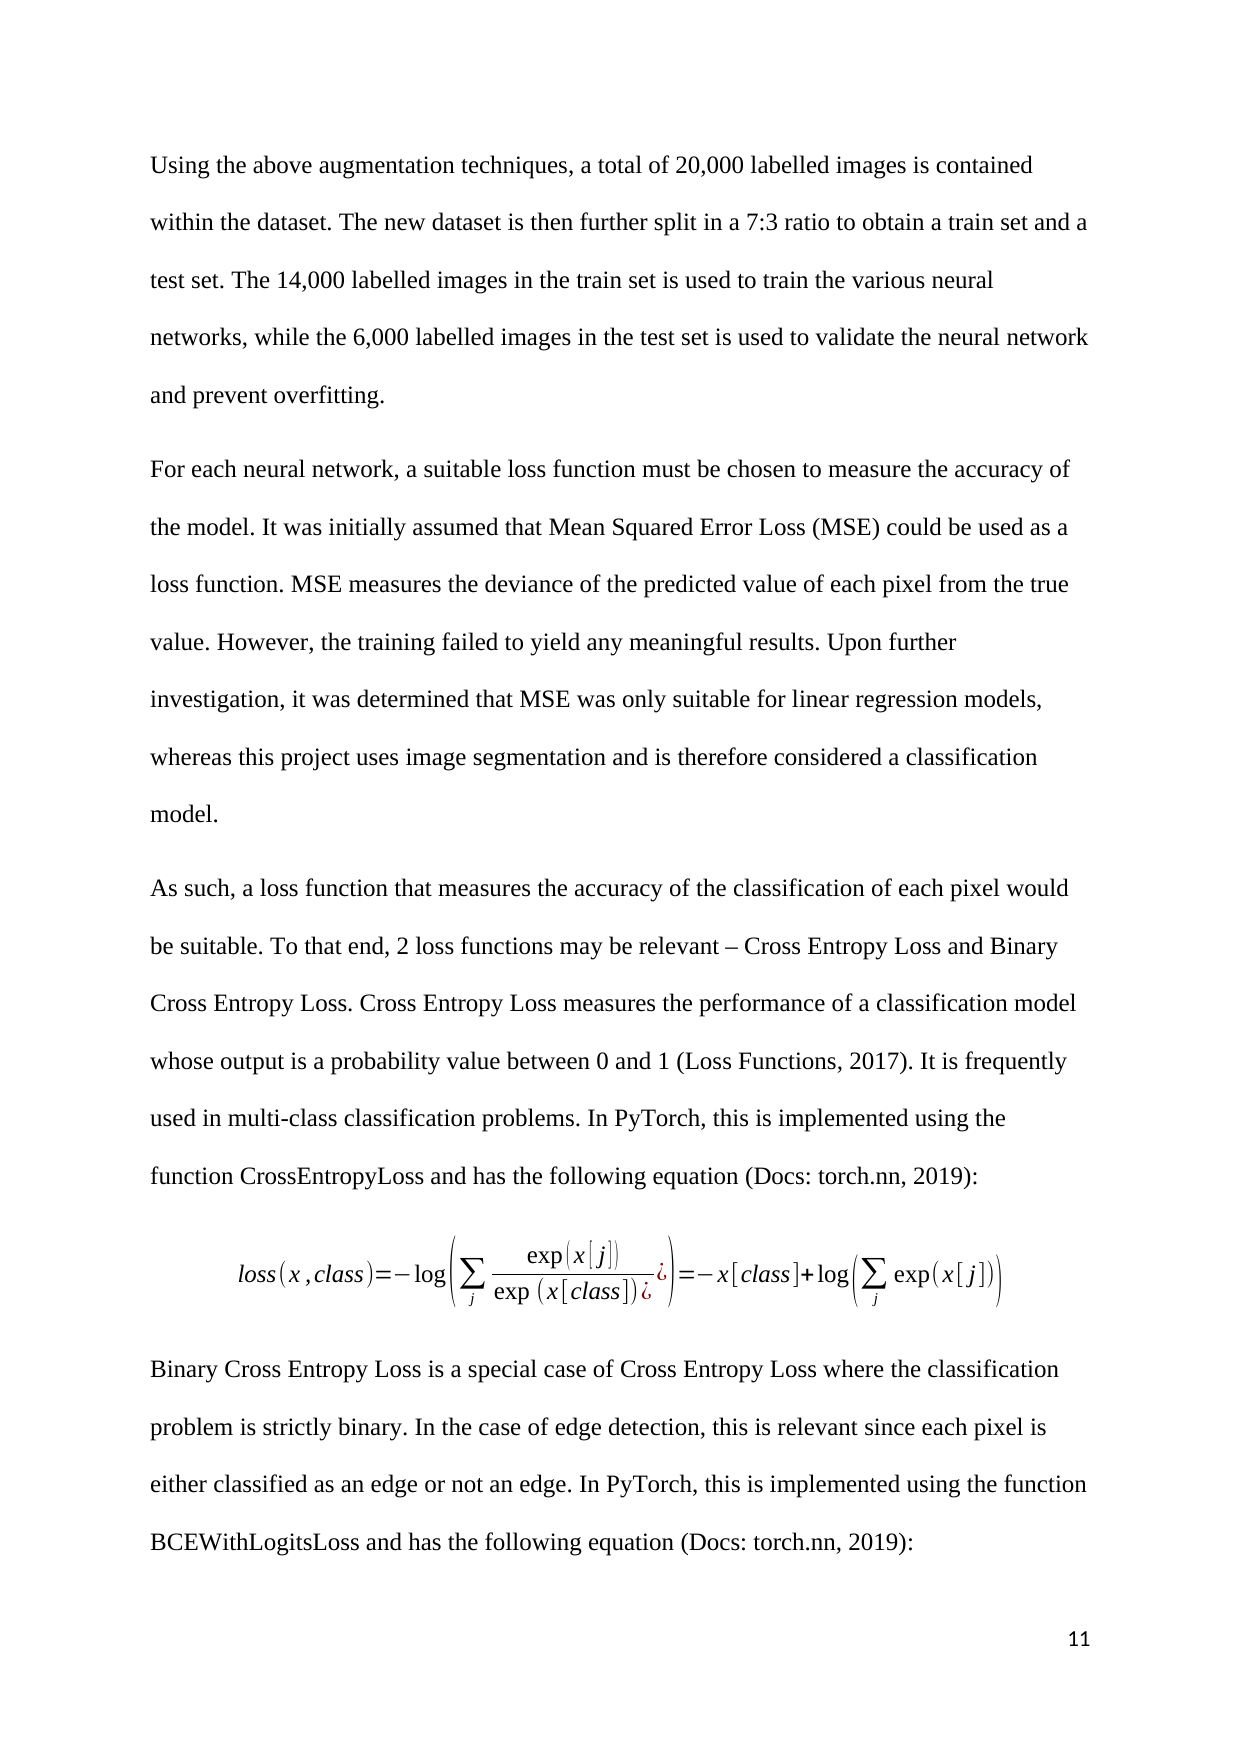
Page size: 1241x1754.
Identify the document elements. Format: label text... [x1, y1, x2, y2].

text Binary Cross Entropy Loss is a special case of Cross Entropy Loss where the classification problem is strictly binary. In the case of edge detection, this is relevant since each pixel is either classified as an edge or not an edge. In PyTorch, this is implemented using the function BCEWithLogitsLoss and has the following equation: [150, 1354, 1090, 1556]
text As such, a loss function that measures the accuracy of the classification of each pixel would be suitable. To that end, 2 loss functions may be relevant – Cross Entropy Loss and Binary Cross Entropy Loss. Cross Entropy Loss measures the performance of a classification model whose output is a probability value between 0 and 1. It is frequently used in multi-class classification problems. In PyTorch, this is implemented using the function CrossEntropyLoss and has the following equation: [150, 873, 1090, 1189]
text Using the above augmentation techniques, a total of 20,000 labelled images is contained within the dataset. The new dataset is then further split in a 7:3 ratio to obtain a train set and a test set. The 14,000 labelled images in the train set is used to train the various neural networks, while the 6,000 labelled images in the test set is used to validate the neural network and prevent overfitting. [150, 150, 1090, 409]
text For each neural network, a suitable loss function must be chosen to measure the accuracy of the model. It was initially assumed that Mean Squared Error Loss (MSE) could be used as a loss function. MSE measures the deviance of the predicted value of each pixel from the true value. However, the training failed to yield any meaningful results. Upon further investigation, it was determined that MSE was only suitable for linear regression models, whereas this project uses image segmentation and is therefore considered a classification model. [150, 454, 1090, 828]
